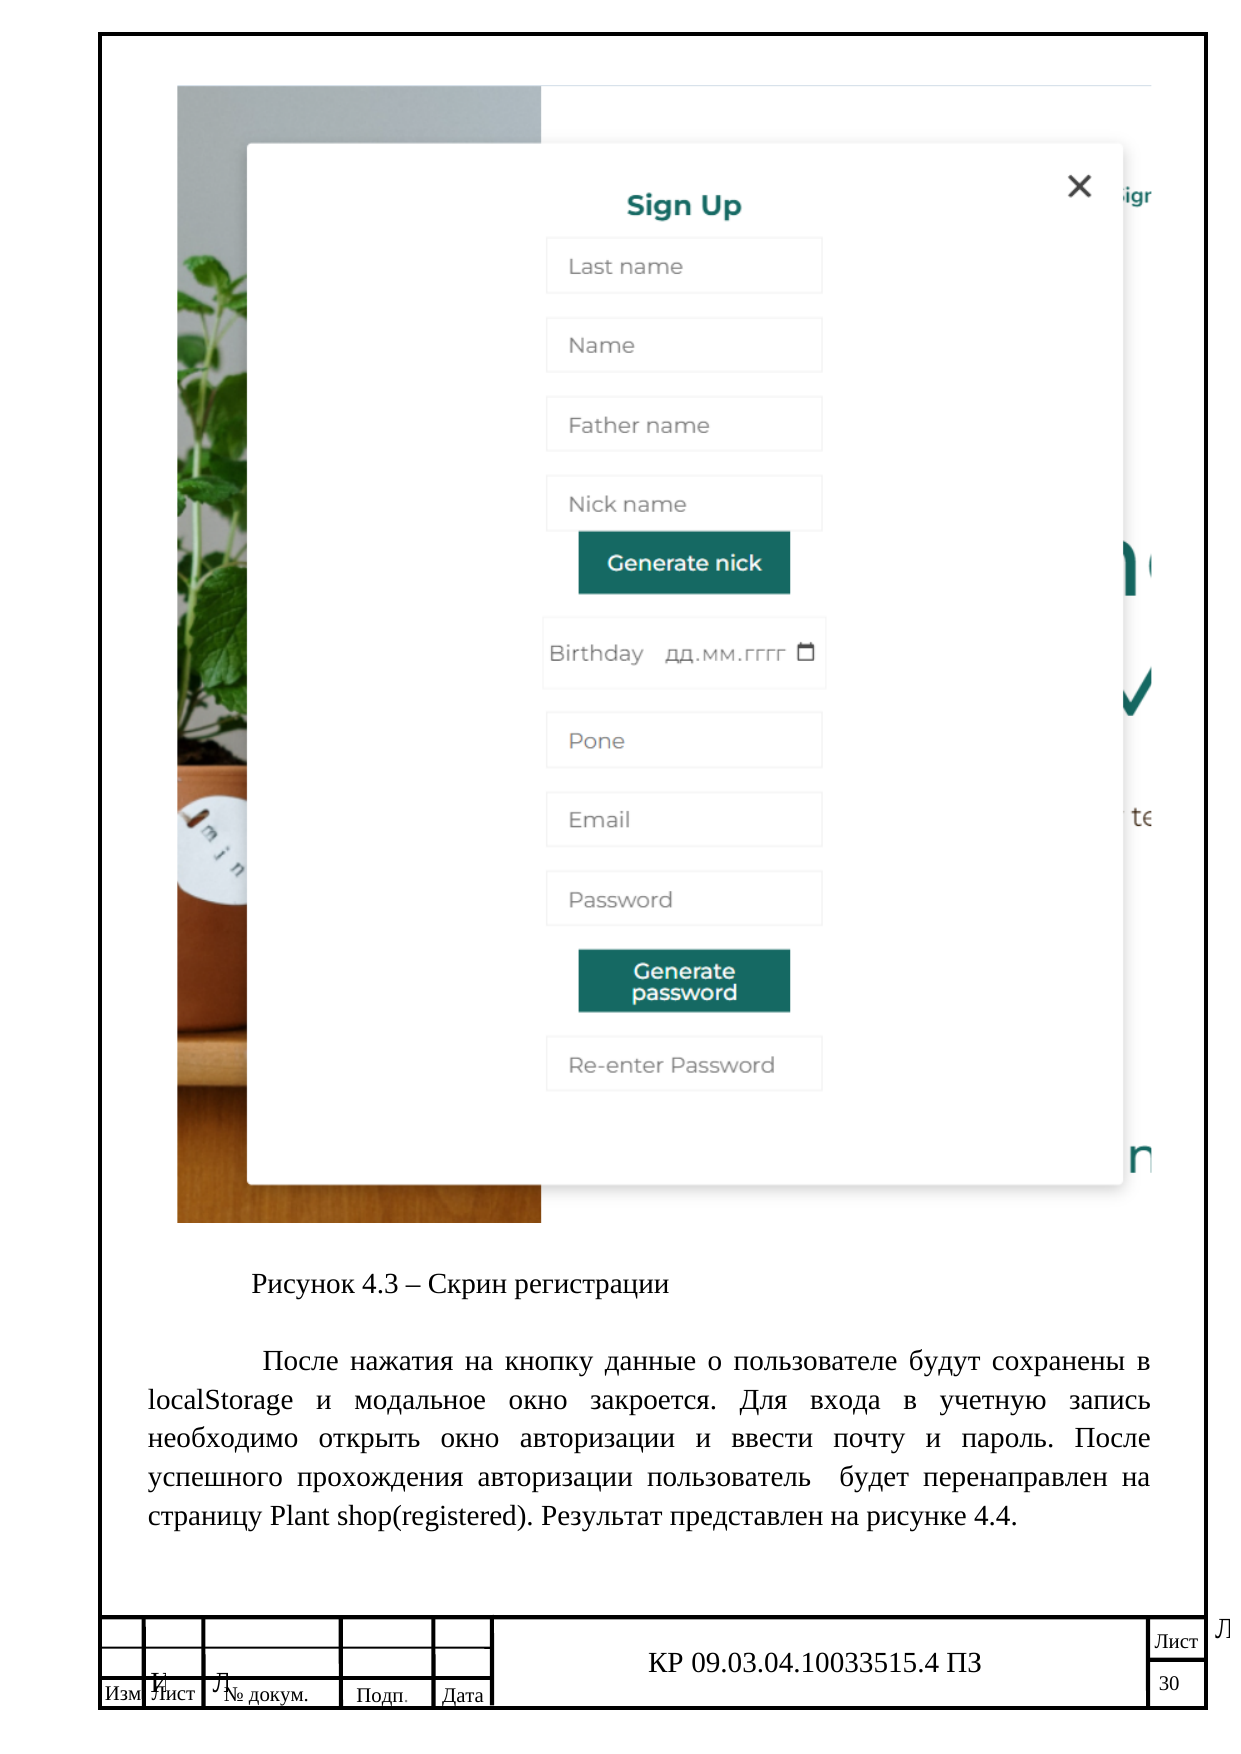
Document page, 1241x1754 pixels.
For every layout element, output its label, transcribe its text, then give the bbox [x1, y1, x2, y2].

text Рисунок 4.3 – Скрин регистрации [177, 1266, 1152, 1300]
text После нажатия на кнопку данные о пользователе будут сохранены в localStorage и модальное окно закроется. Для входа в учетную запись необходимо открыть окно авторизации и ввести почту и пароль. После успешного прохождения авторизации пользователь будет перенаправлен на страницу Plant shop(registered). Результат представлен на рисунке 4.4. [148, 1343, 1152, 1531]
picture [177, 85, 1152, 1223]
